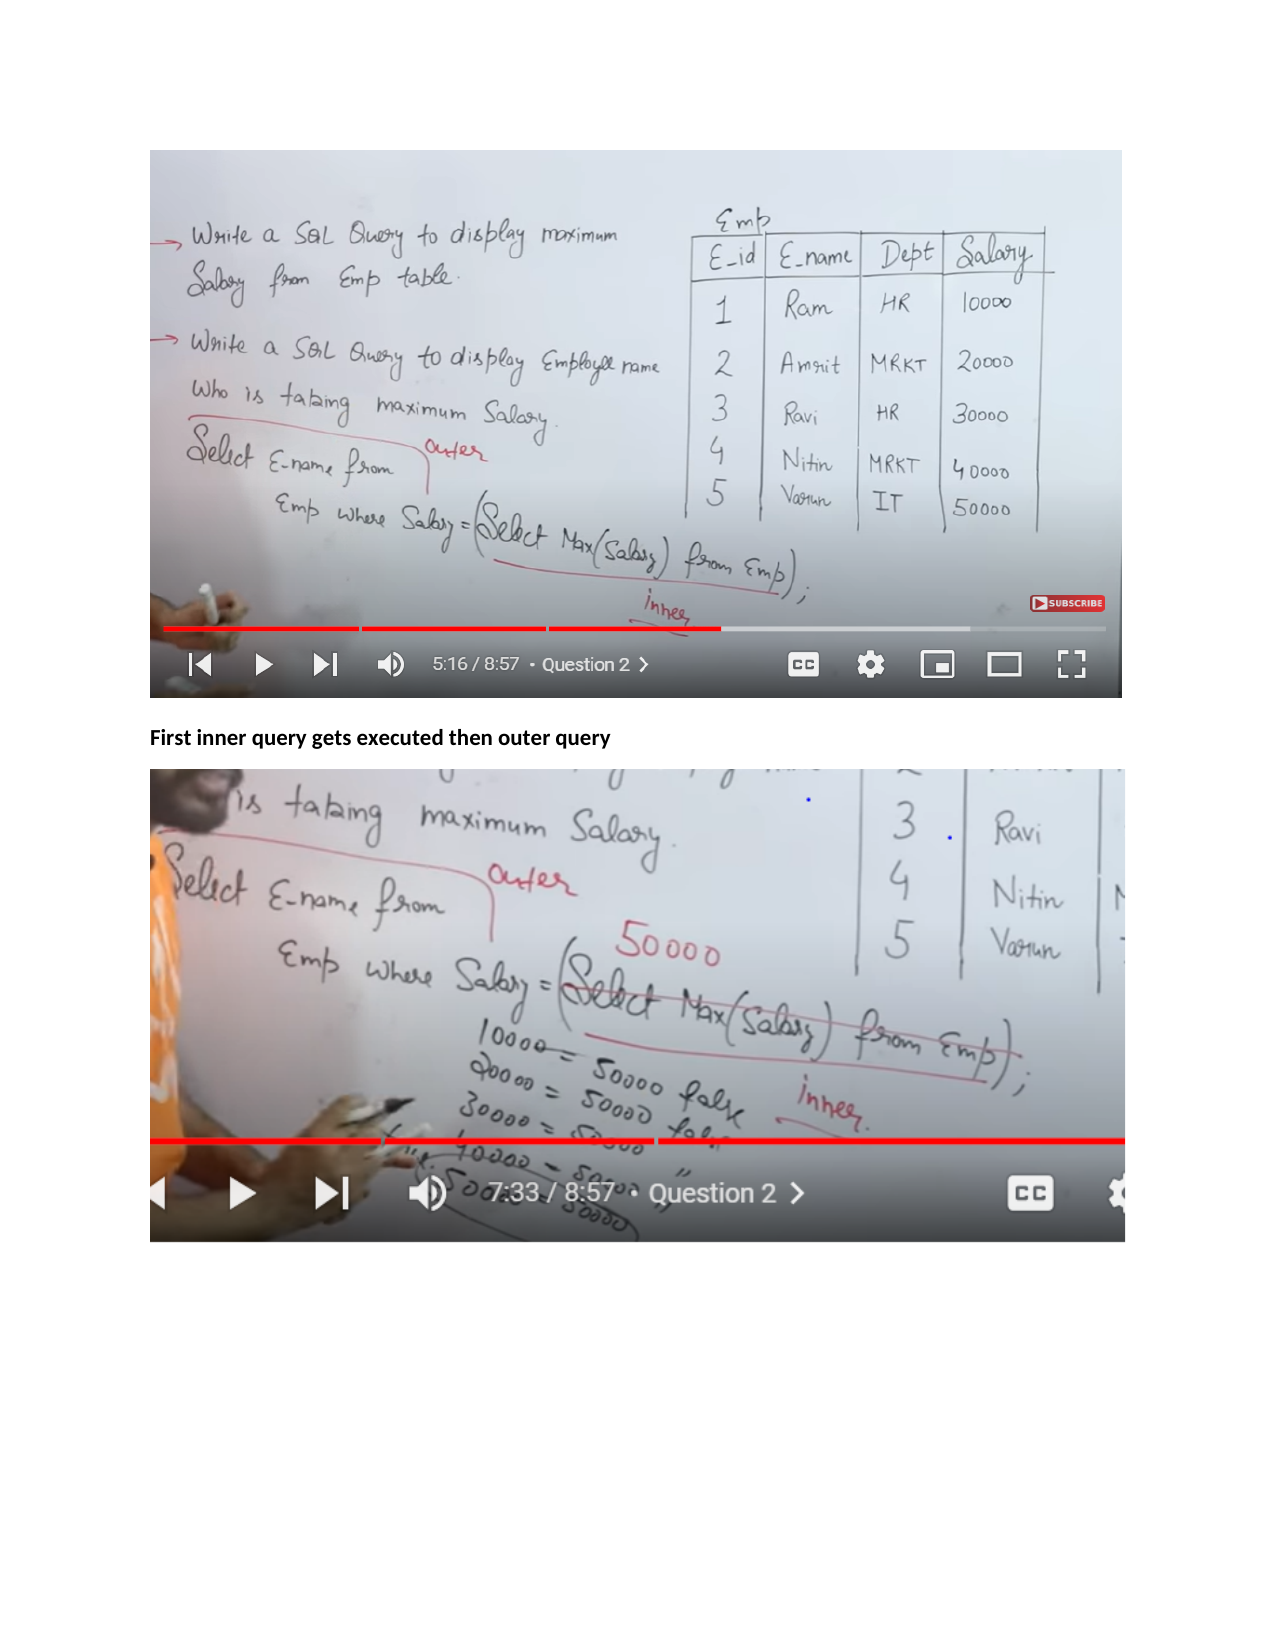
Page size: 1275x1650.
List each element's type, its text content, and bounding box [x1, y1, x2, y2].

text First inner query gets executed then outer query [150, 723, 1125, 751]
picture [150, 769, 1125, 1249]
picture [150, 150, 1125, 704]
